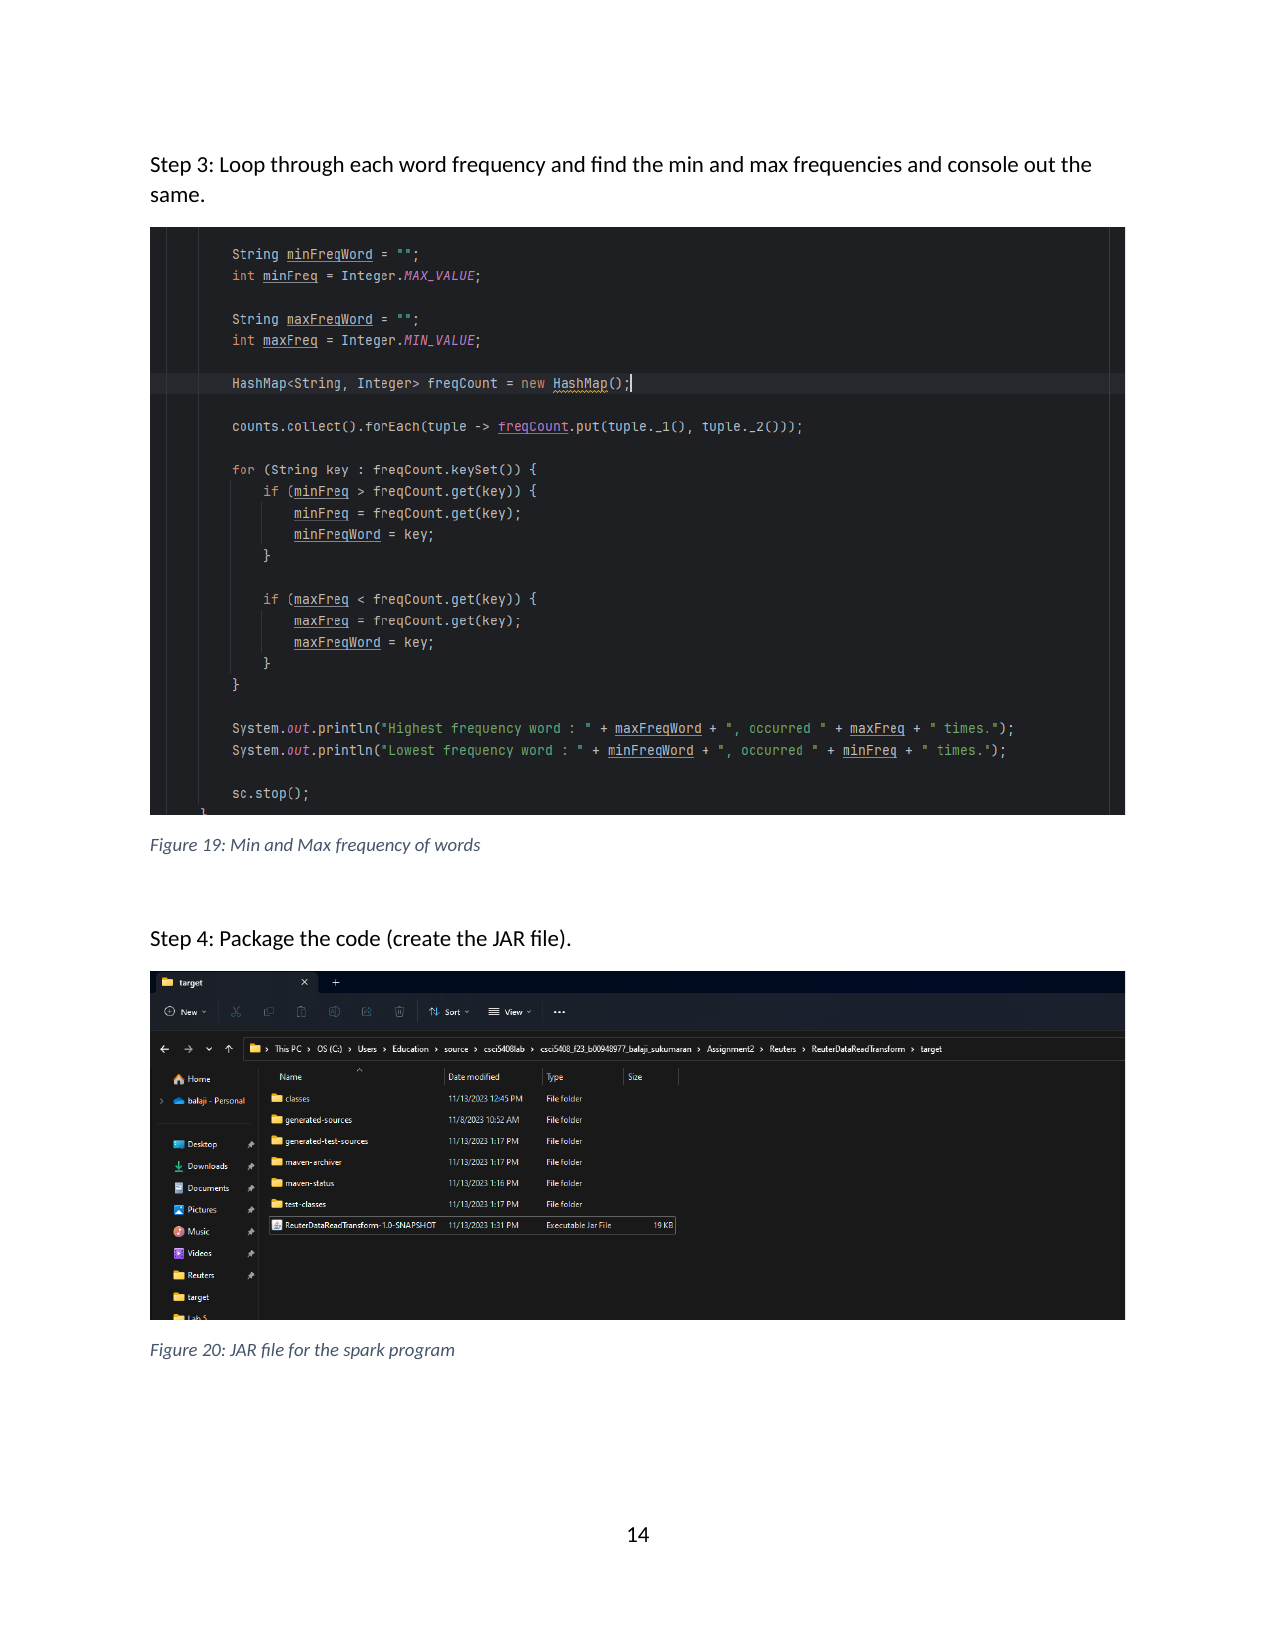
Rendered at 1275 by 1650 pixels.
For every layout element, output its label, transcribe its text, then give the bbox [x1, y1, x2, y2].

picture [150, 227, 1125, 815]
text Step 4: Package the code (create the JAR file). [150, 924, 1125, 952]
picture [150, 971, 1125, 1320]
text Step 3: Loop through each word frequency and find the min and max frequencies and console out the same. [150, 150, 1125, 208]
text Figure 20: JAR file for the spark program [150, 1338, 1125, 1361]
text Figure 19: Min and Max frequency of words [150, 834, 1125, 857]
